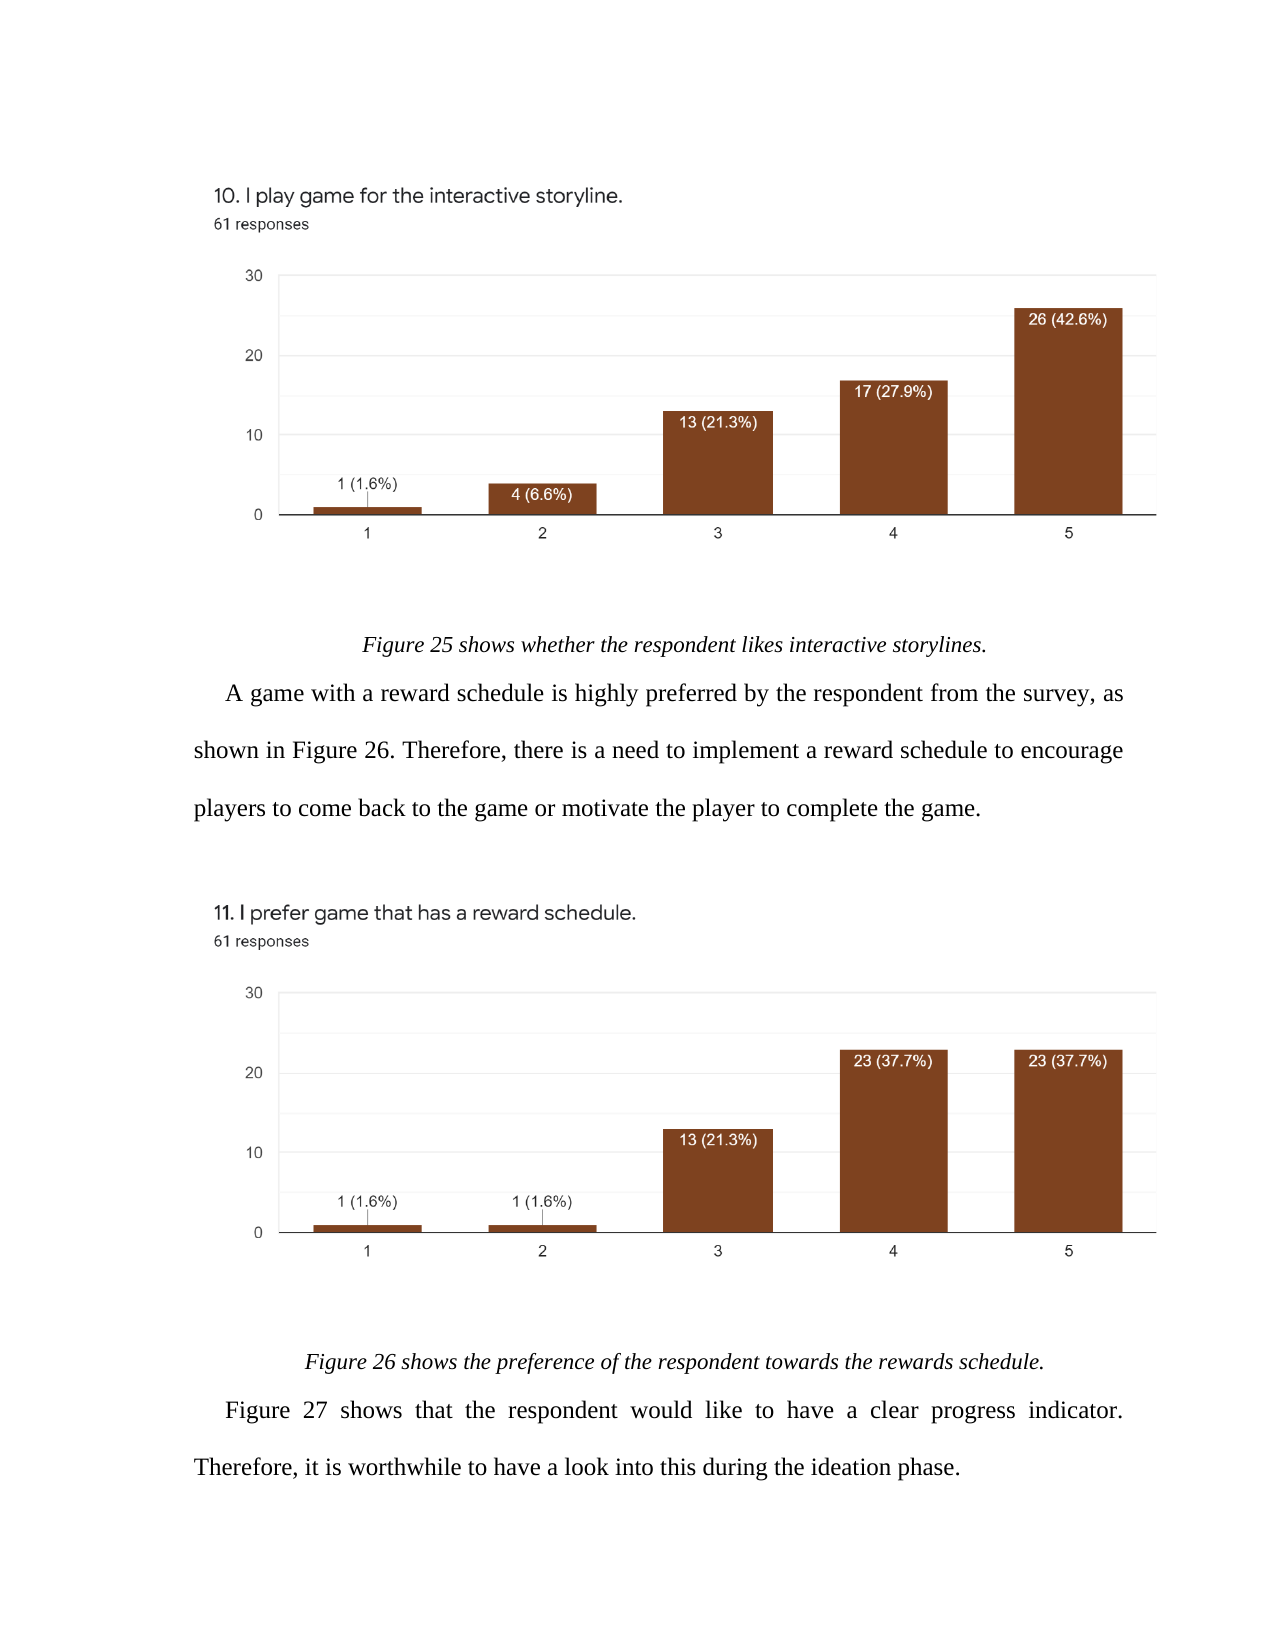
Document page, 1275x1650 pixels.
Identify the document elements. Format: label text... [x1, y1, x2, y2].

text Figure shows the preference of the respondent towards the rewards schedule. [194, 1348, 1125, 1374]
text Figure shows whether the respondent likes interactive storylines. [194, 631, 1125, 657]
picture [181, 150, 1157, 614]
text Figure 27 shows that the respondent would like to have a clear progress indicator. Therefore, it is worthwhile to have a look into this during the ideation phase. [194, 1395, 1125, 1481]
picture [181, 867, 1157, 1332]
text A game with a reward schedule is highly preferred by the respondent from the survey, as shown in Figure 26. Therefore, there is a need to implement a reward schedule to encourage players to come back to the game or motivate the player to complete the game. [194, 678, 1125, 822]
